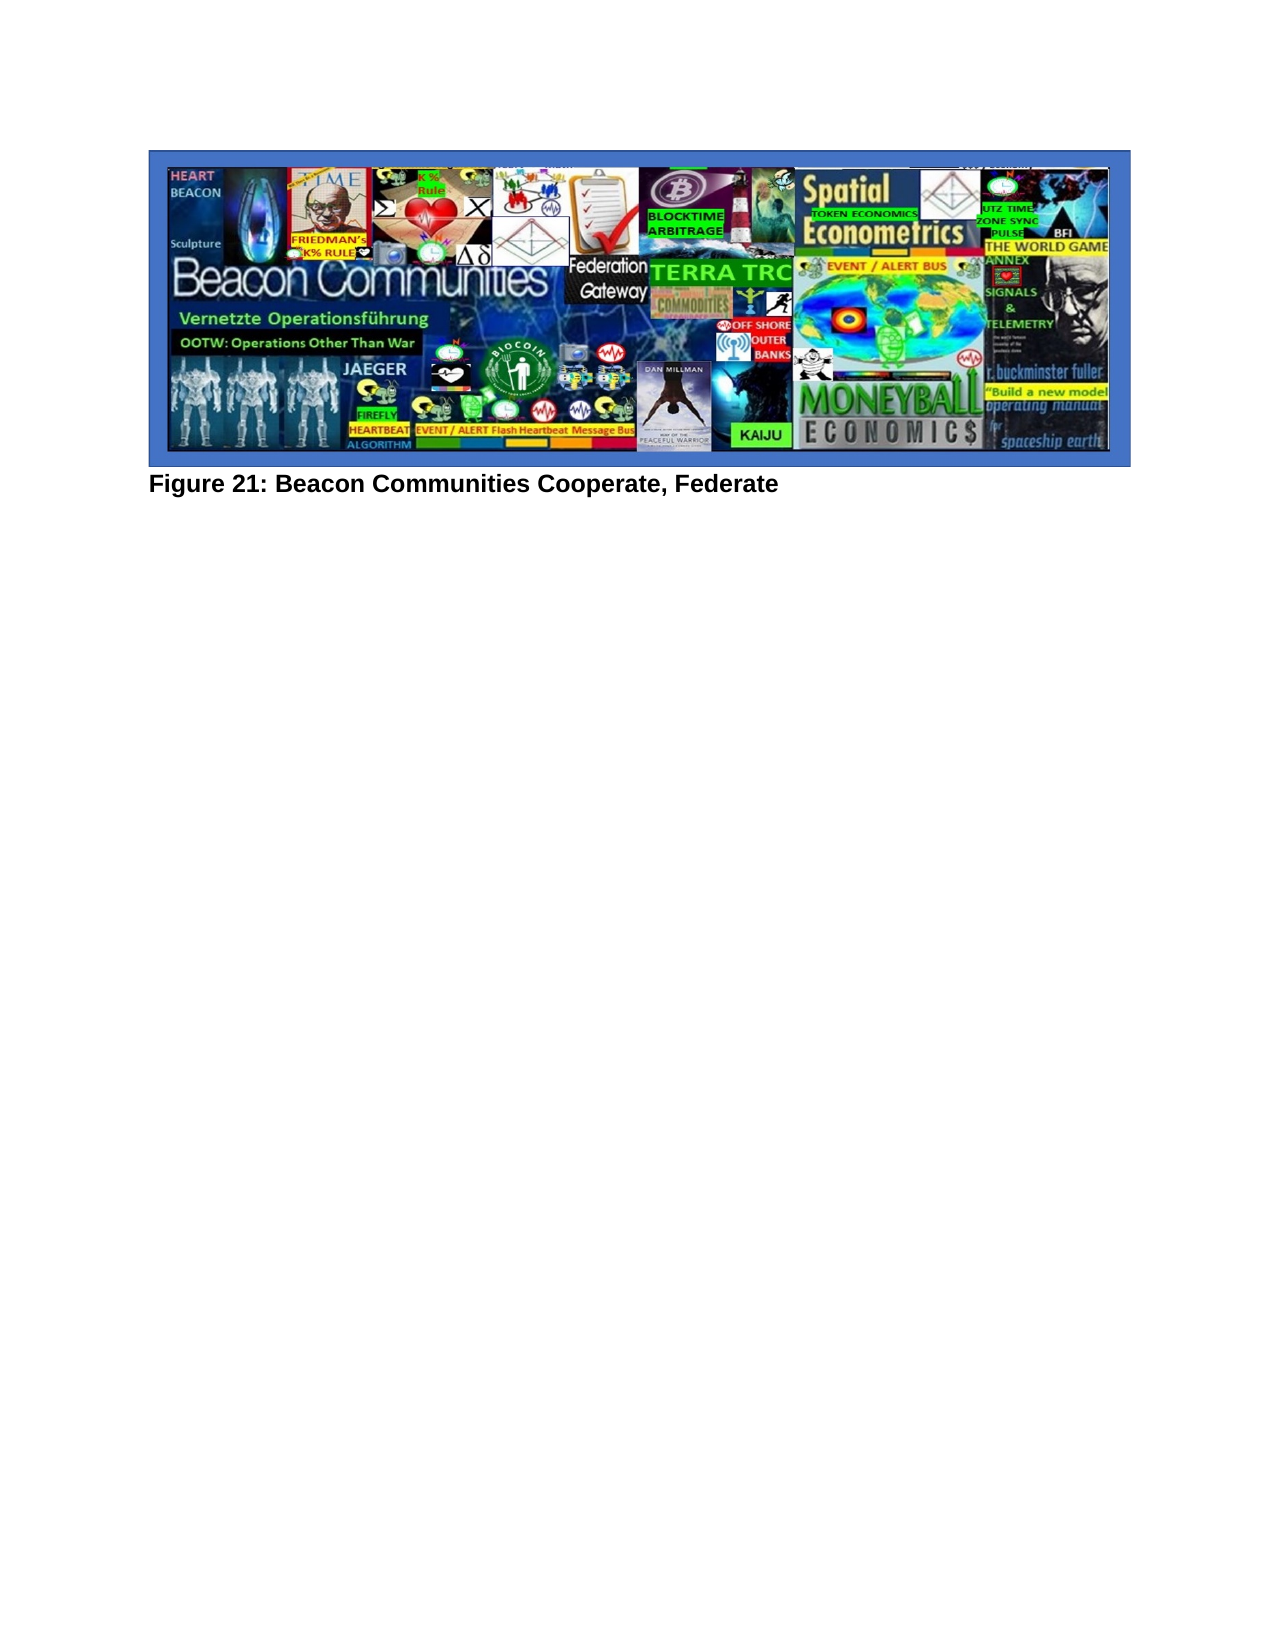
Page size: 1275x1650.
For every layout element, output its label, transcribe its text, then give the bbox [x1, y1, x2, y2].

text Figure 21: Beacon Communities Cooperate, Federate [148, 469, 1132, 498]
picture [148, 150, 1131, 467]
